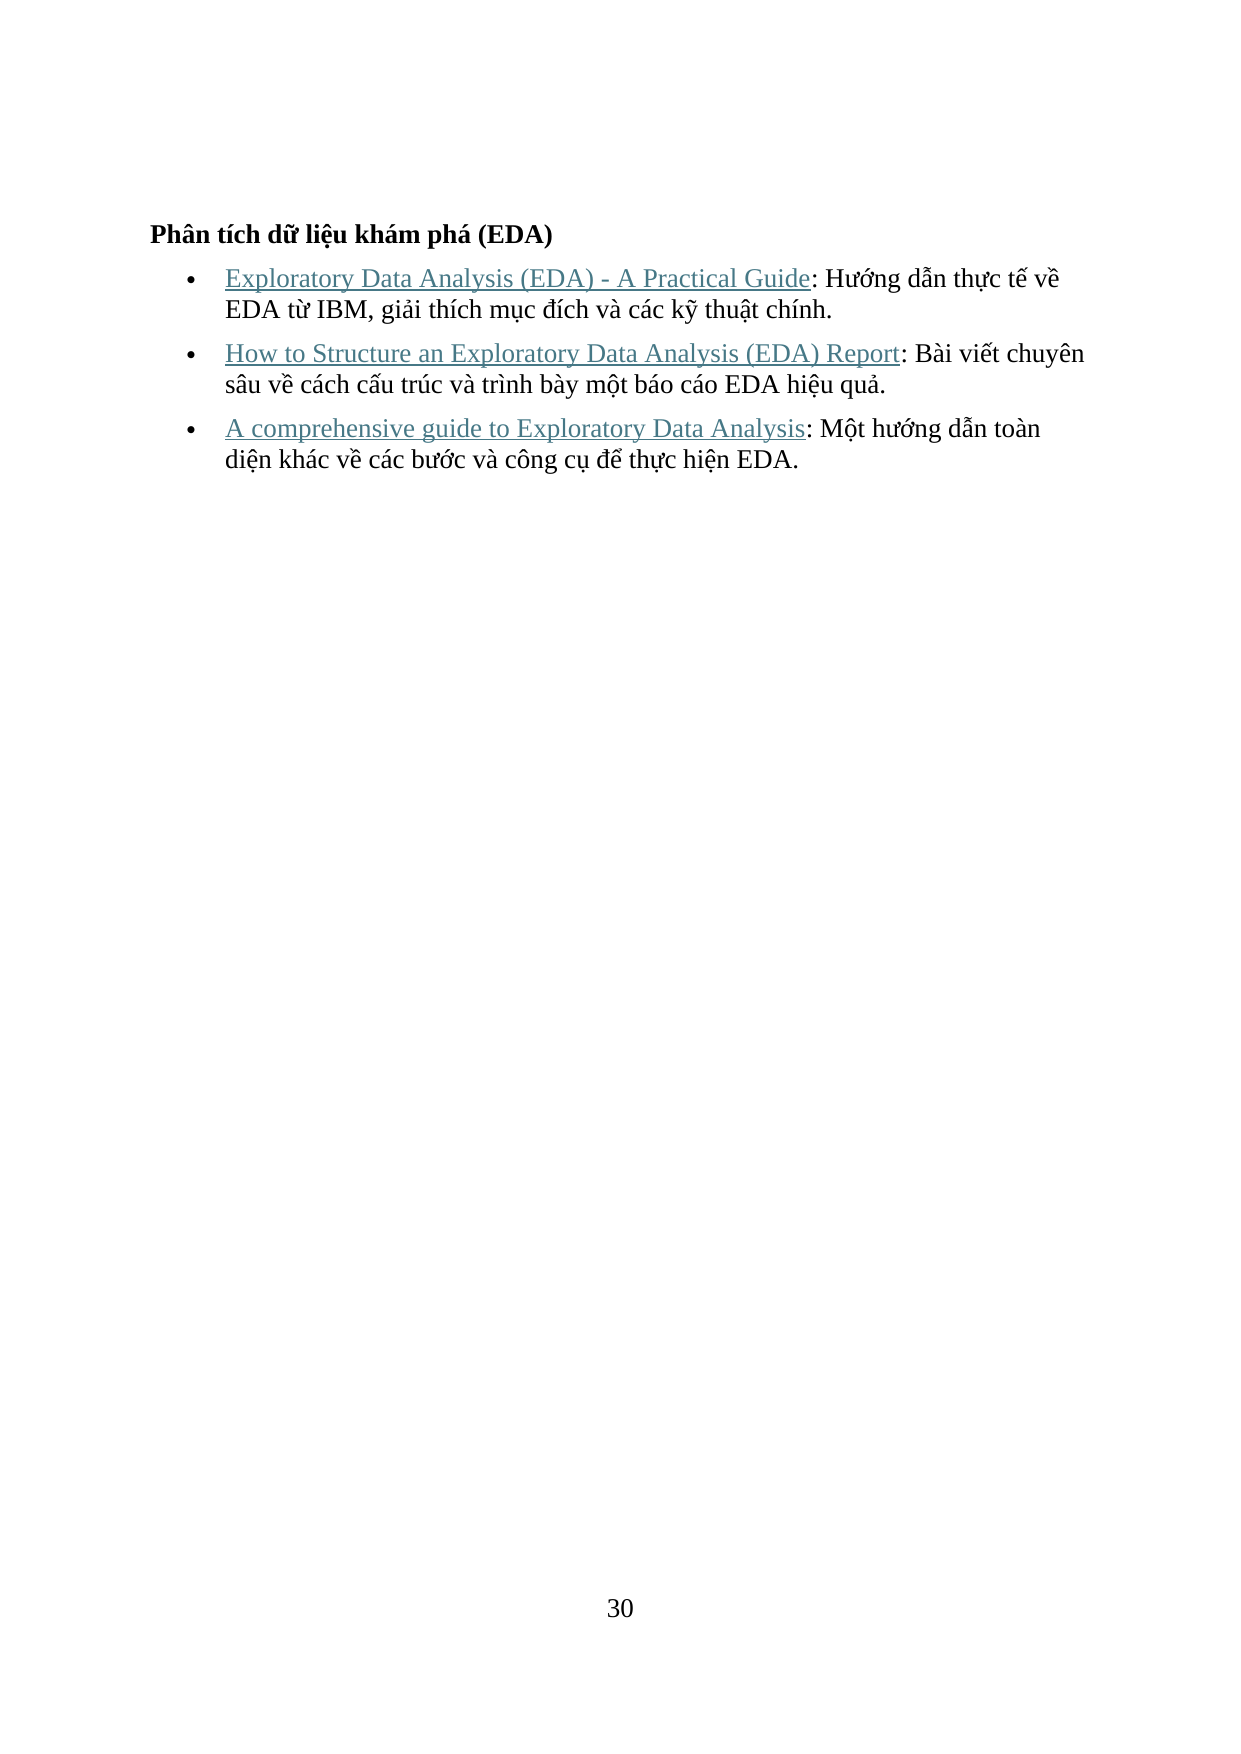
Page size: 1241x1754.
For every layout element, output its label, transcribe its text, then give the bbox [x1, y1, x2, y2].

list Exploratory Data Analysis (EDA) - A Practical Guide: Hướng dẫn thực tế về EDA từ IBM, giải thích mục đích và các kỹ thuật chính. [187, 262, 1090, 324]
list How to Structure an Exploratory Data Analysis (EDA) Report: Bài viết chuyên sâu về cách cấu trúc và trình bày một báo cáo EDA hiệu quả. [187, 337, 1090, 399]
text Phân tích dữ liệu khám phá (EDA) [150, 218, 1090, 249]
list A comprehensive guide to Exploratory Data Analysis: Một hướng dẫn toàn diện khác về các bước và công cụ để thực hiện EDA. [187, 412, 1090, 474]
